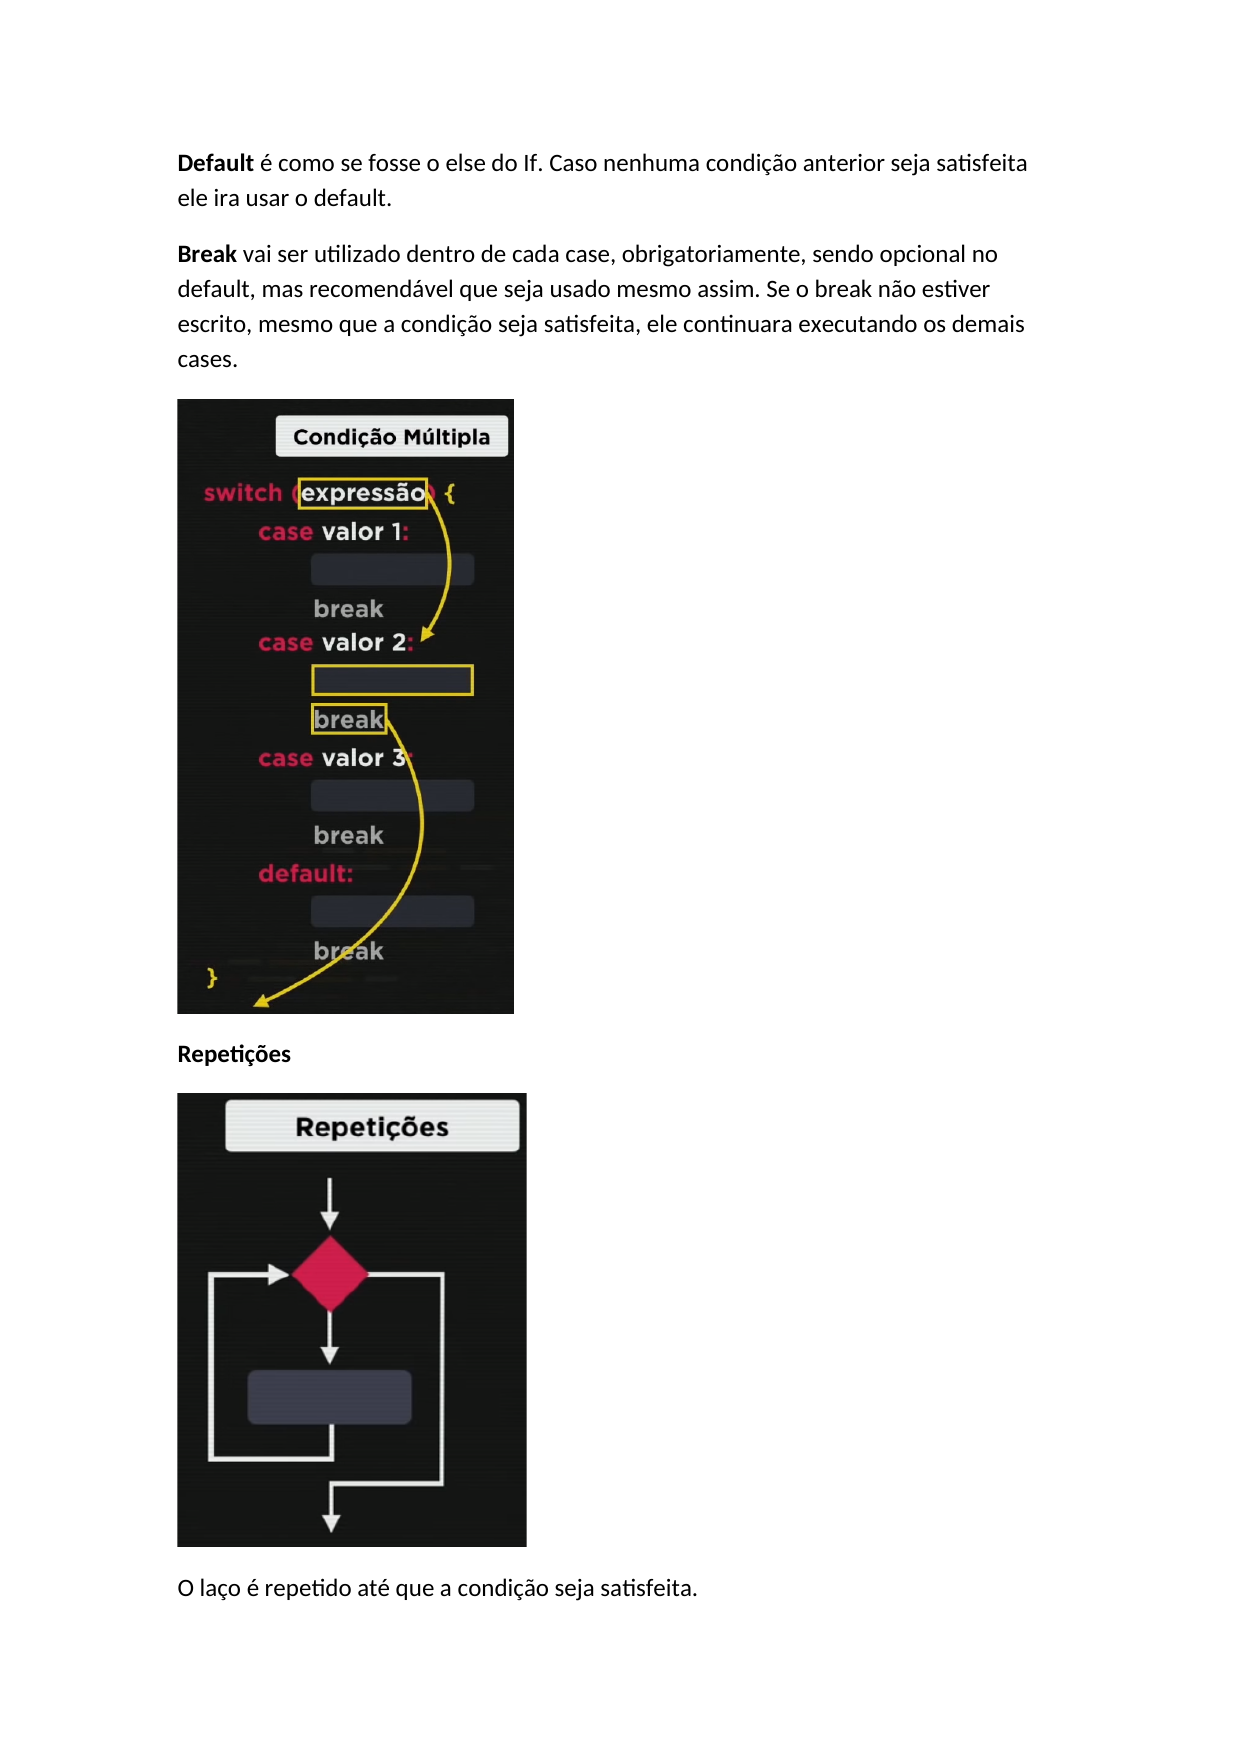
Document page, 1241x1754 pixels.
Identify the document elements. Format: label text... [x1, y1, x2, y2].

text Repetições [177, 1038, 1063, 1069]
text Break vai ser utilizado dentro de cada case, obrigatoriamente, sendo opcional no default, mas recomendável que seja usado mesmo assim. Se o break não estiver escrito, mesmo que a condição seja satisfeita, ele continuara executando os demais cases. [177, 238, 1063, 374]
text Default é como se fosse o else do If. Caso nenhuma condição anterior seja satisfeita ele ira usar o default. [177, 148, 1063, 213]
picture [177, 399, 514, 1014]
text O laço é repetido até que a condição seja satisfeita. [177, 1572, 1063, 1602]
picture [177, 1093, 527, 1547]
